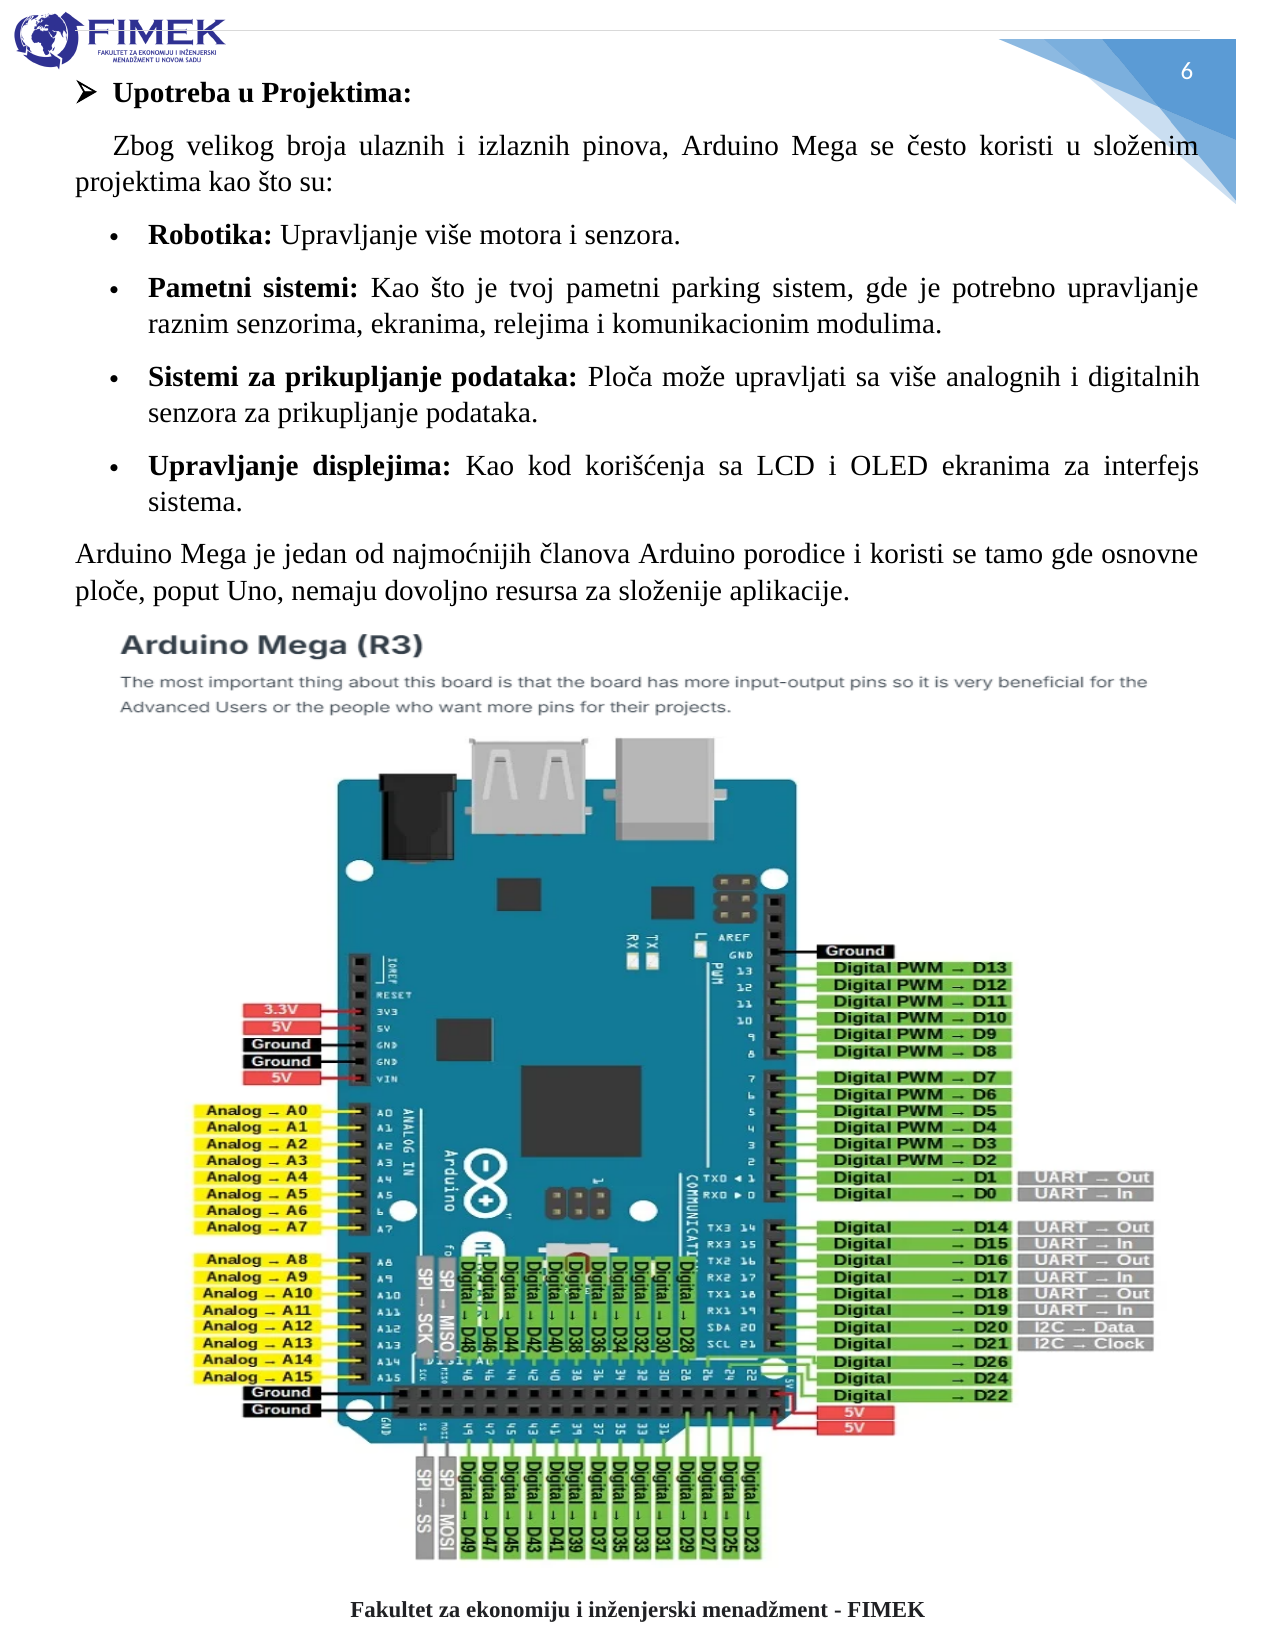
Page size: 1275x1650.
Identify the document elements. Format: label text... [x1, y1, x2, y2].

list Upravljanje displejima: Kao kod korišćenja sa LCD i OLED ekranima za interfejs sistema. [110, 448, 1200, 517]
list Upotreba u Projektima: [75, 75, 1200, 109]
picture [997, 39, 1236, 205]
list Robotika: Upravljanje više motora i senzora. [110, 217, 1200, 250]
picture [11, 7, 231, 75]
list Sistemi za prikupljanje podataka: Ploča može upravljati sa više analognih i digitalnih senzora za prikupljanje podataka. [110, 359, 1200, 428]
text Arduino Mega je jedan od najmoćnijih članova Arduino porodice i koristi se tamo gde osnovne ploče, poput Uno, nemaju dovoljno resursa za složenije aplikacije. [75, 537, 1200, 606]
list Pametni sistemi: Kao što je tvoj pametni parking sistem, gde je potrebno upravljanje raznim senzorima, ekranima, relejima i komunikacionim modulima. [110, 270, 1200, 339]
picture [75, 629, 1199, 1572]
text Zbog velikog broja ulaznih i izlaznih pinova, Arduino Mega se često koristi u složenim projektima kao što su: [75, 128, 1200, 198]
